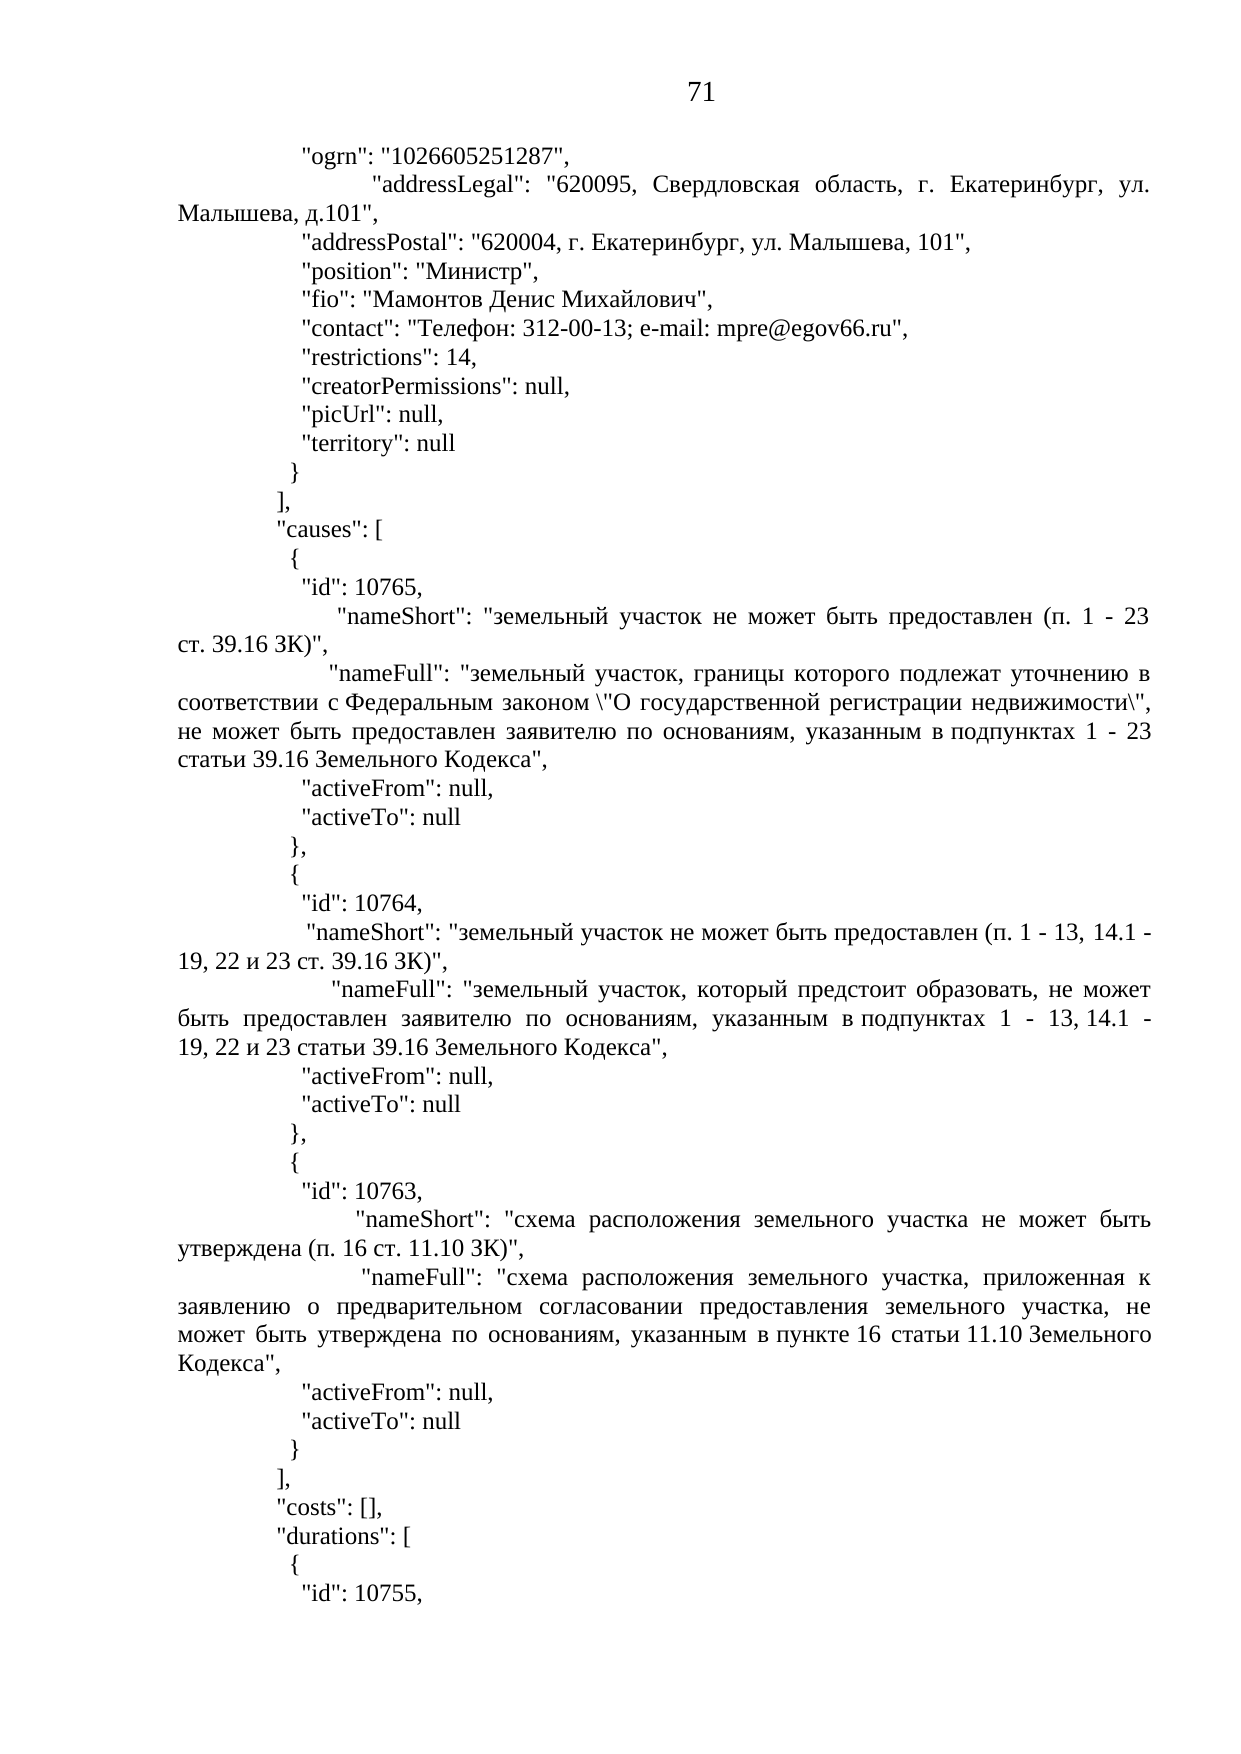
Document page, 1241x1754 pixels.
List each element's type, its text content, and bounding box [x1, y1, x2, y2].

text "position": "Министр", [177, 256, 1152, 284]
text "picUrl": null, [177, 399, 1152, 428]
text "activeTo": null [177, 802, 1152, 831]
text }, [177, 1118, 1152, 1147]
text "costs": [], [177, 1492, 1152, 1521]
text "addressLegal": "620095, Свердловская область, г. Екатеринбург, ул. Малышева, д.101", [177, 169, 1152, 227]
text "activeTo": null [177, 1406, 1152, 1434]
text "durations": [ [177, 1521, 1152, 1549]
text "territory": null [177, 428, 1152, 457]
text }, [177, 831, 1152, 859]
text "activeTo": null [177, 1089, 1152, 1118]
text "ogrn": "1026605251287", [177, 141, 1152, 169]
text "contact": "Телефон: 312-00-13; e-mail: mpre@egov66.ru", [177, 313, 1152, 342]
text "activeFrom": null, [177, 773, 1152, 802]
text "id": 10763, [177, 1176, 1152, 1204]
text "restrictions": 14, [177, 342, 1152, 371]
text "nameShort": "земельный участок не может быть предоставлен (п. 1 - 13, 14.1 - 19, 22 и 23 ст. 39.16 ЗК)", [177, 917, 1152, 974]
text "addressPostal": "620004, г. Екатеринбург, ул. Малышева, 101", [177, 227, 1152, 256]
text ], [177, 1463, 1152, 1492]
text "creatorPermissions": null, [177, 371, 1152, 399]
text "nameFull": "схема расположения земельного участка, приложенная к заявлению о предварительном согласовании предоставления земельного участка, не может быть утверждена по основаниям, указанным в пункте 16 статьи 11.10 Земельного Кодекса", [177, 1262, 1152, 1377]
text "activeFrom": null, [177, 1377, 1152, 1406]
text "causes": [ [177, 514, 1152, 543]
text { [177, 859, 1152, 888]
text { [177, 1549, 1152, 1578]
text "id": 10765, [177, 572, 1152, 601]
text "activeFrom": null, [177, 1061, 1152, 1089]
text { [177, 543, 1152, 572]
text "nameFull": "земельный участок, который предстоит образовать, не может быть предоставлен заявителю по основаниям, указанным в подпунктах 1 - 13, 14.1 - 19, 22 и 23 статьи 39.16 Земельного Кодекса", [177, 974, 1152, 1061]
text "nameFull": "земельный участок, границы которого подлежат уточнению в соответствии с Федеральным законом \"О государственной регистрации недвижимости\", не может быть предоставлен заявителю по основаниям, указанным в подпунктах 1 - 23 статьи 39.16 Земельного Кодекса", [177, 658, 1152, 773]
text { [177, 1147, 1152, 1176]
text "fio": "Мамонтов Денис Михайлович", [177, 284, 1152, 313]
text } [177, 1434, 1152, 1463]
text "id": 10755, [177, 1578, 1152, 1607]
text } [177, 457, 1152, 486]
text "nameShort": "земельный участок не может быть предоставлен (п. 1 - 23 ст. 39.16 ЗК)", [177, 601, 1152, 658]
text "nameShort": "схема расположения земельного участка не может быть утверждена (п. 16 ст. 11.10 ЗК)", [177, 1204, 1152, 1262]
text "id": 10764, [177, 888, 1152, 917]
text ], [177, 486, 1152, 514]
